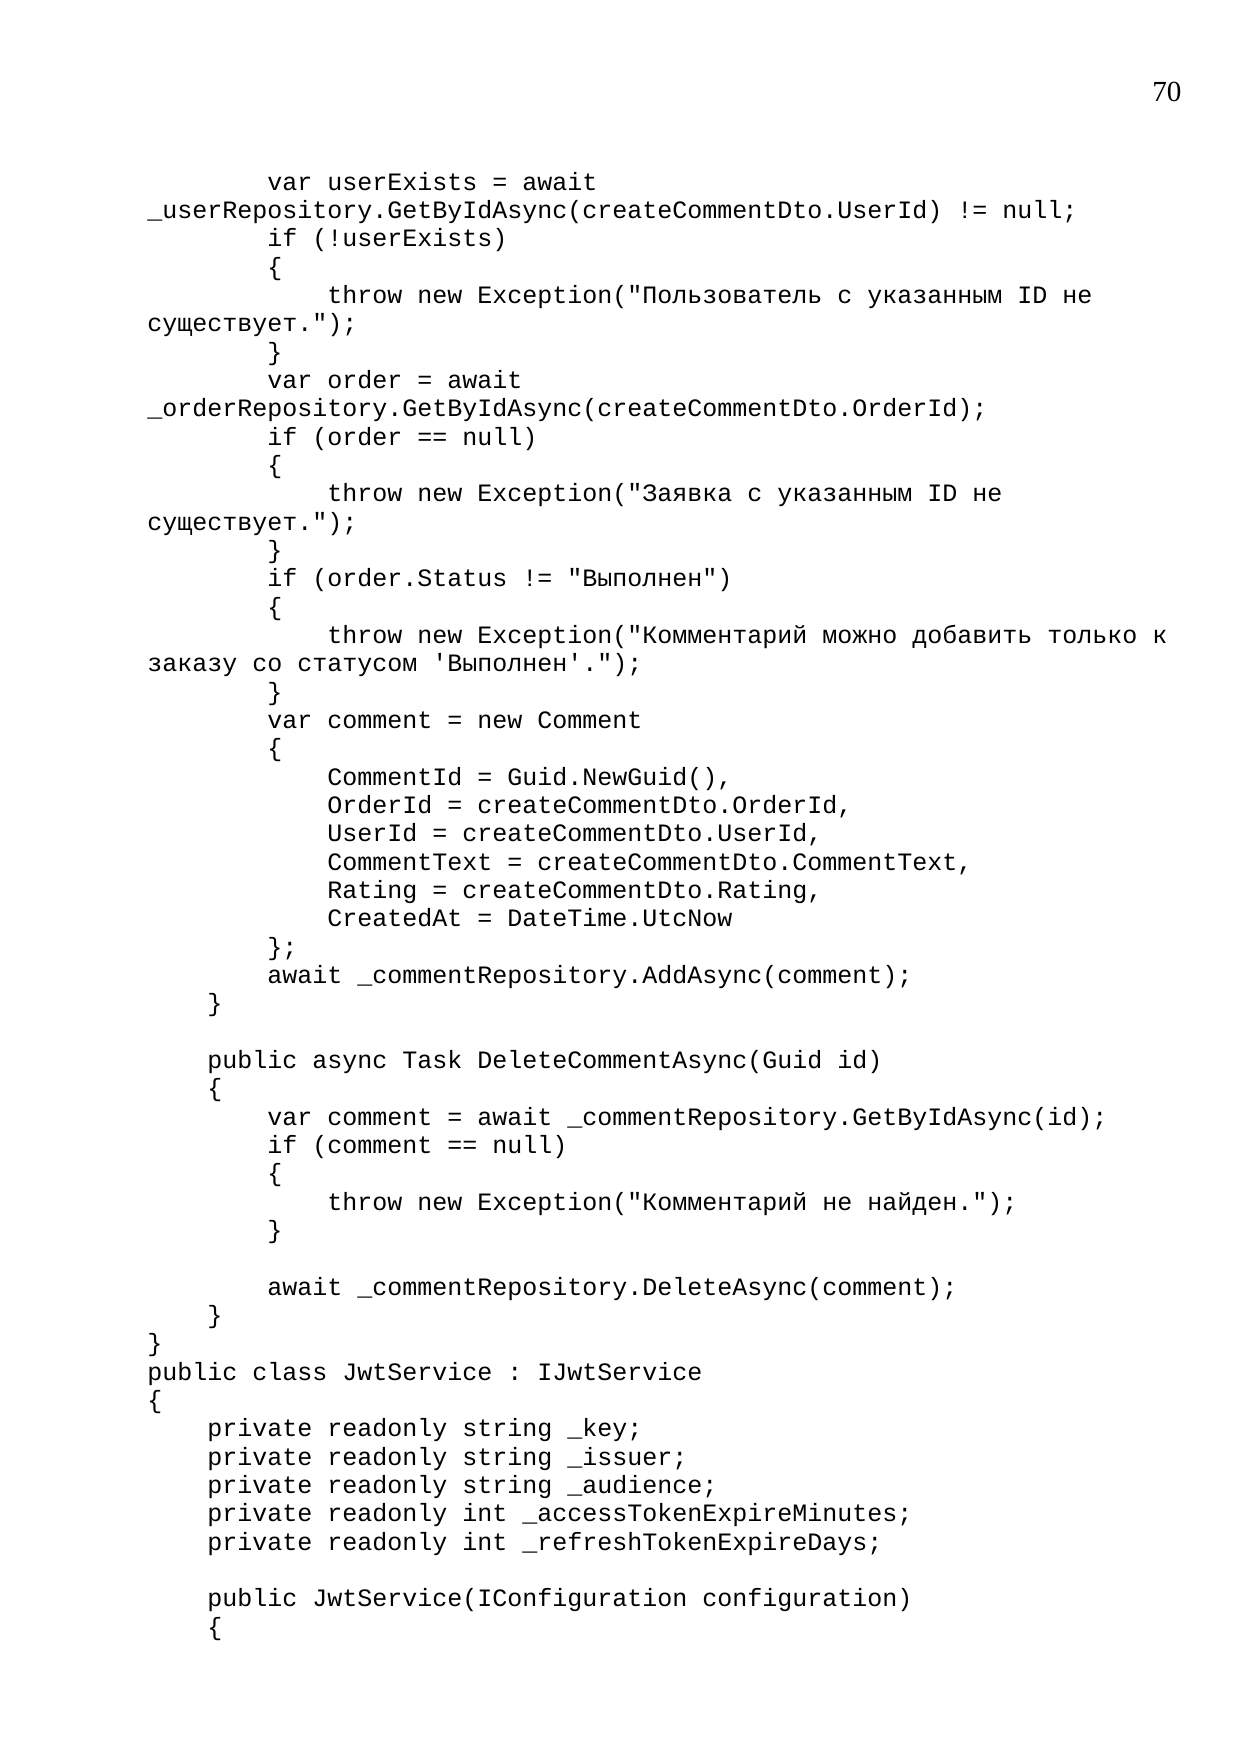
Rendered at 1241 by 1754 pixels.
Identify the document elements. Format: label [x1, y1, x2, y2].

table_header [136, 141, 1180, 1643]
